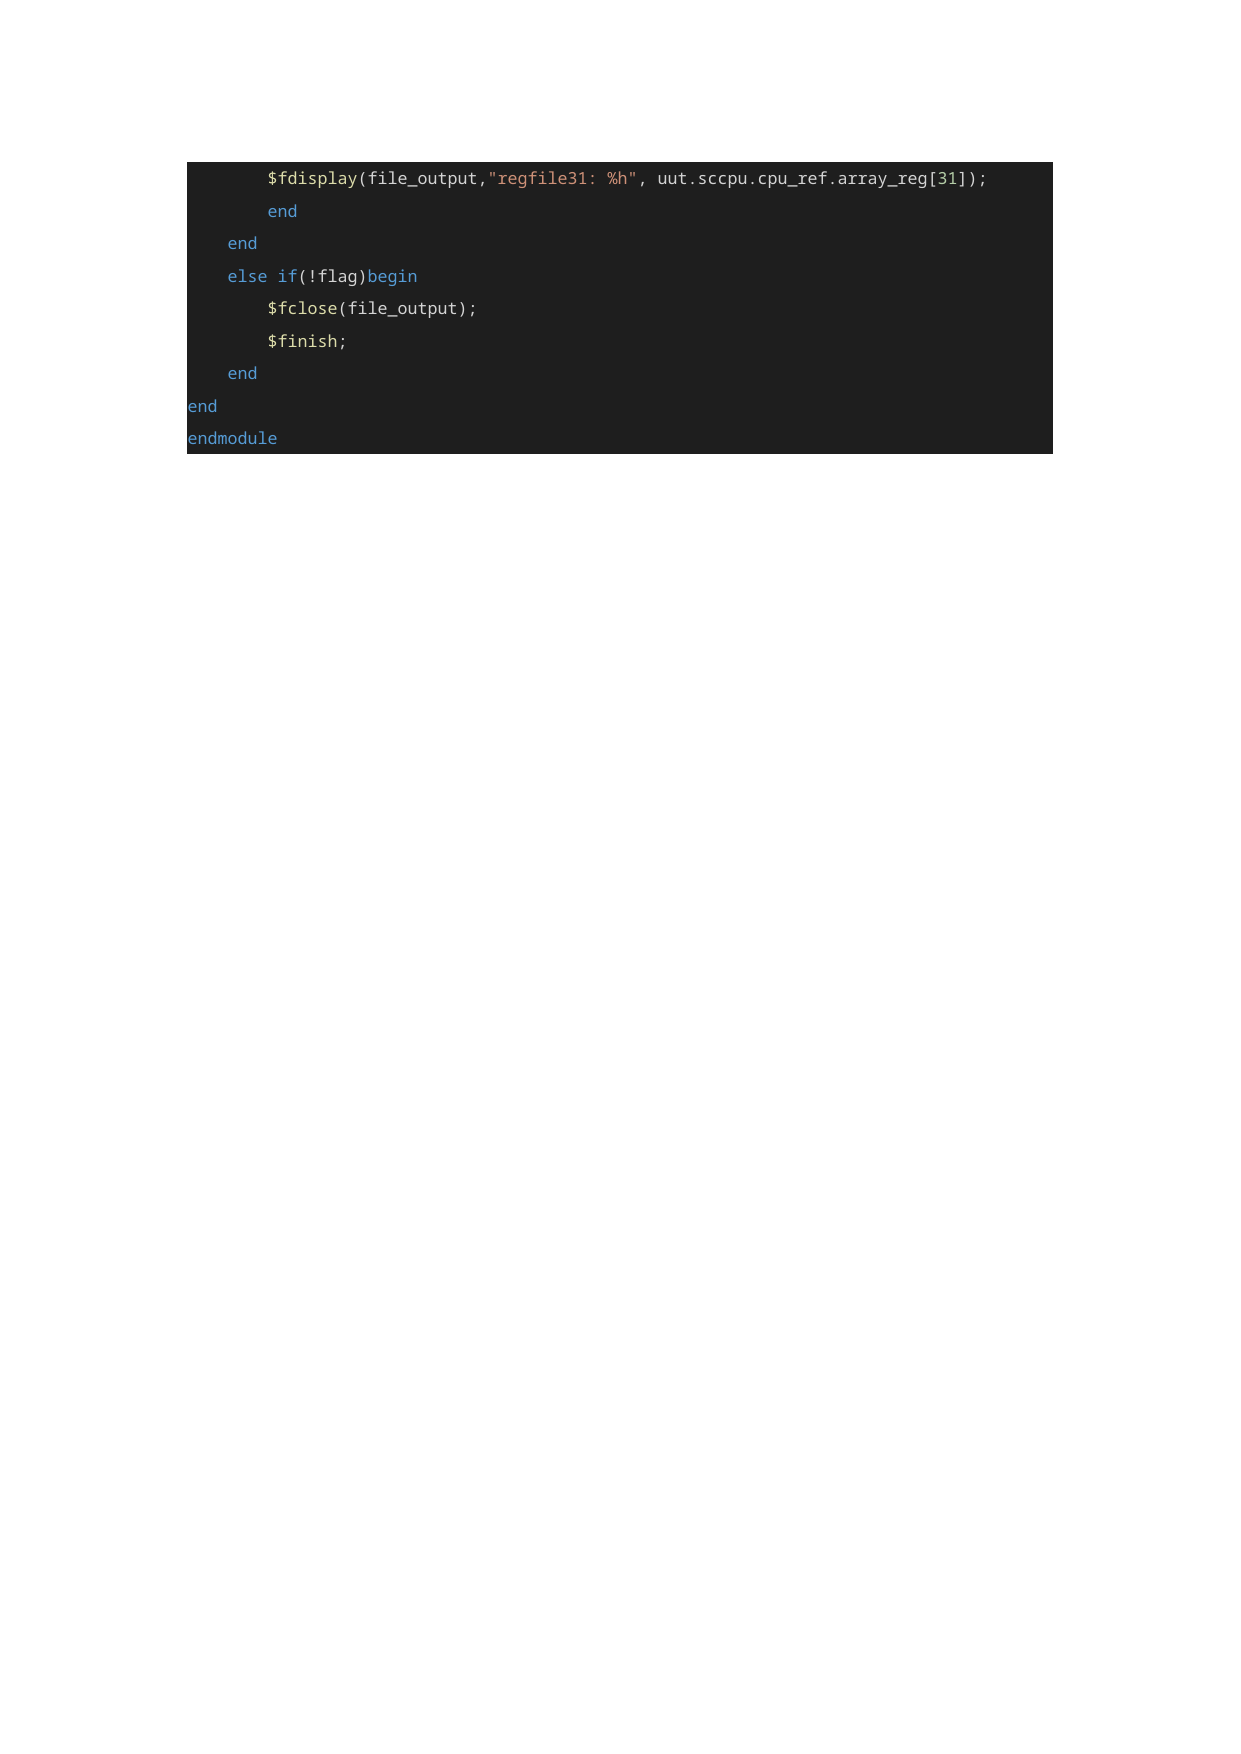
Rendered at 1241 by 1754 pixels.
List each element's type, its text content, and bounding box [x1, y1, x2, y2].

text end [187, 227, 1053, 259]
text end [187, 389, 1053, 422]
text endmodule [187, 422, 1053, 454]
text $fclose(file_output); [187, 292, 1053, 324]
text else if(!flag)begin [187, 259, 1053, 292]
text end [187, 357, 1053, 389]
text $fdisplay(file_output,"regfile31: %h", uut.sccpu.cpu_ref.array_reg[31]); [187, 162, 1053, 194]
text $finish; [187, 324, 1053, 357]
text end [187, 194, 1053, 227]
